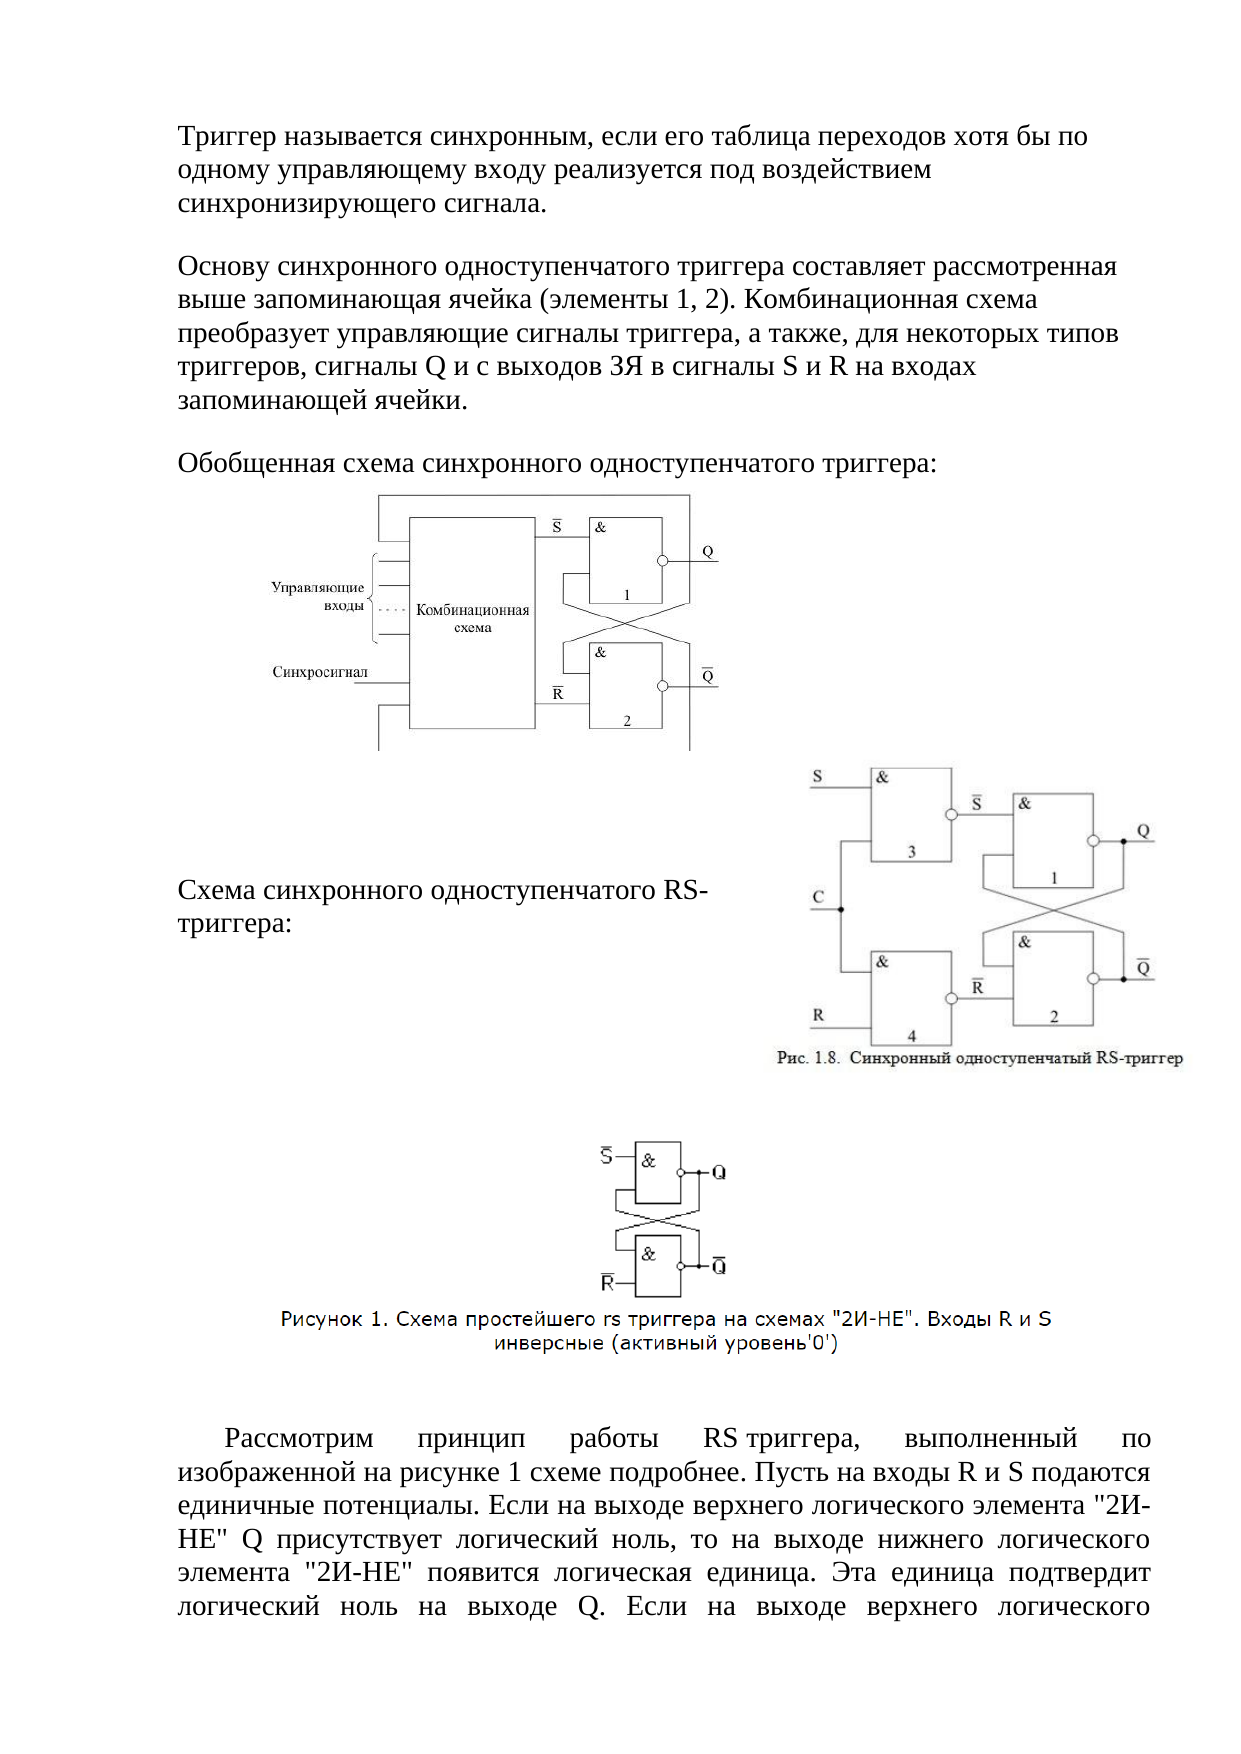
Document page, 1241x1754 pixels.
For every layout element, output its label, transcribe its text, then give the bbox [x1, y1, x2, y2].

text Триггер называется синхронным, если его таблица переходов хотя бы по одному управляющему входу реализуется под воздействием синхронизирующего сигнала. [177, 118, 1152, 219]
text Обобщенная схема синхронного одноступенчатого триггера: [177, 445, 1152, 478]
picture [746, 751, 1205, 1077]
picture [263, 1125, 1061, 1363]
text Схема синхронного одноступенчатого RS-триггера: [177, 872, 746, 939]
text Основу синхронного одноступенчатого триггера составляет рассмотренная выше запоминающая ячейка (элементы 1, 2). Комбинационная схема преобразует управляющие сигналы триггера, а также, для некоторых типов триггеров, сигналы Q и с выходов ЗЯ в сигналы S и R на входах запоминающей ячейки. [177, 248, 1152, 416]
picture [253, 491, 728, 751]
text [177, 1169, 1152, 1622]
